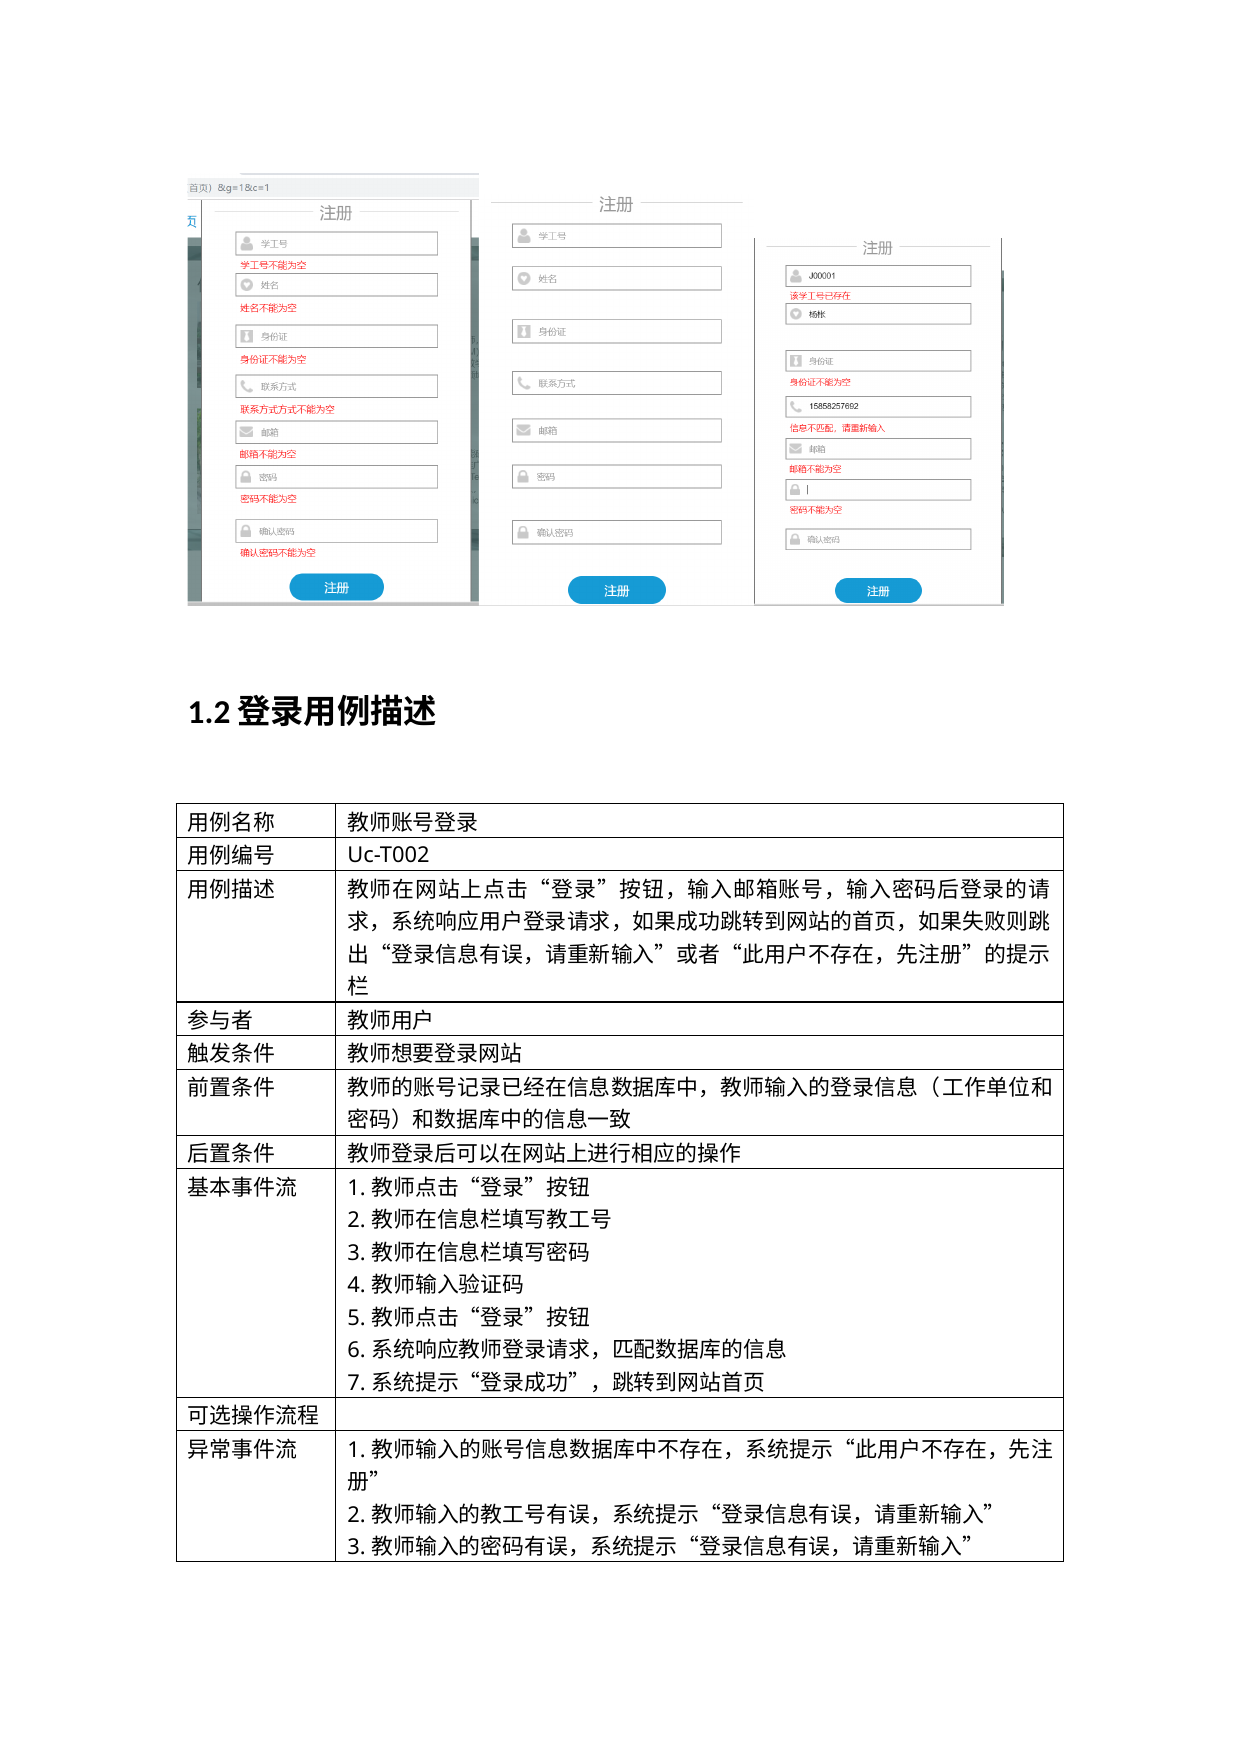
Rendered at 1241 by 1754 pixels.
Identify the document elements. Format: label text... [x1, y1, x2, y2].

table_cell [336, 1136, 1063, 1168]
subtitle 1.2登录用例描述 [187, 677, 1053, 742]
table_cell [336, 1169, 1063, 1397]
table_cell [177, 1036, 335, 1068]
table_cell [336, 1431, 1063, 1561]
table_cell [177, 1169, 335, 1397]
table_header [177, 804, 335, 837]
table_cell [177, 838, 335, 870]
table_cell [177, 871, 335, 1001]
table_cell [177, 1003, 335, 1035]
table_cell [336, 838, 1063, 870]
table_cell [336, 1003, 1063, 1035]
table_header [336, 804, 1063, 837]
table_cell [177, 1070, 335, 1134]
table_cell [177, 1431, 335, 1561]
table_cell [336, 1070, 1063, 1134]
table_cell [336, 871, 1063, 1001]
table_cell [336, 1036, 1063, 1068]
picture [187, 173, 1004, 606]
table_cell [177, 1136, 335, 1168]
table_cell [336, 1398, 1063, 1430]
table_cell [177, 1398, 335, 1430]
